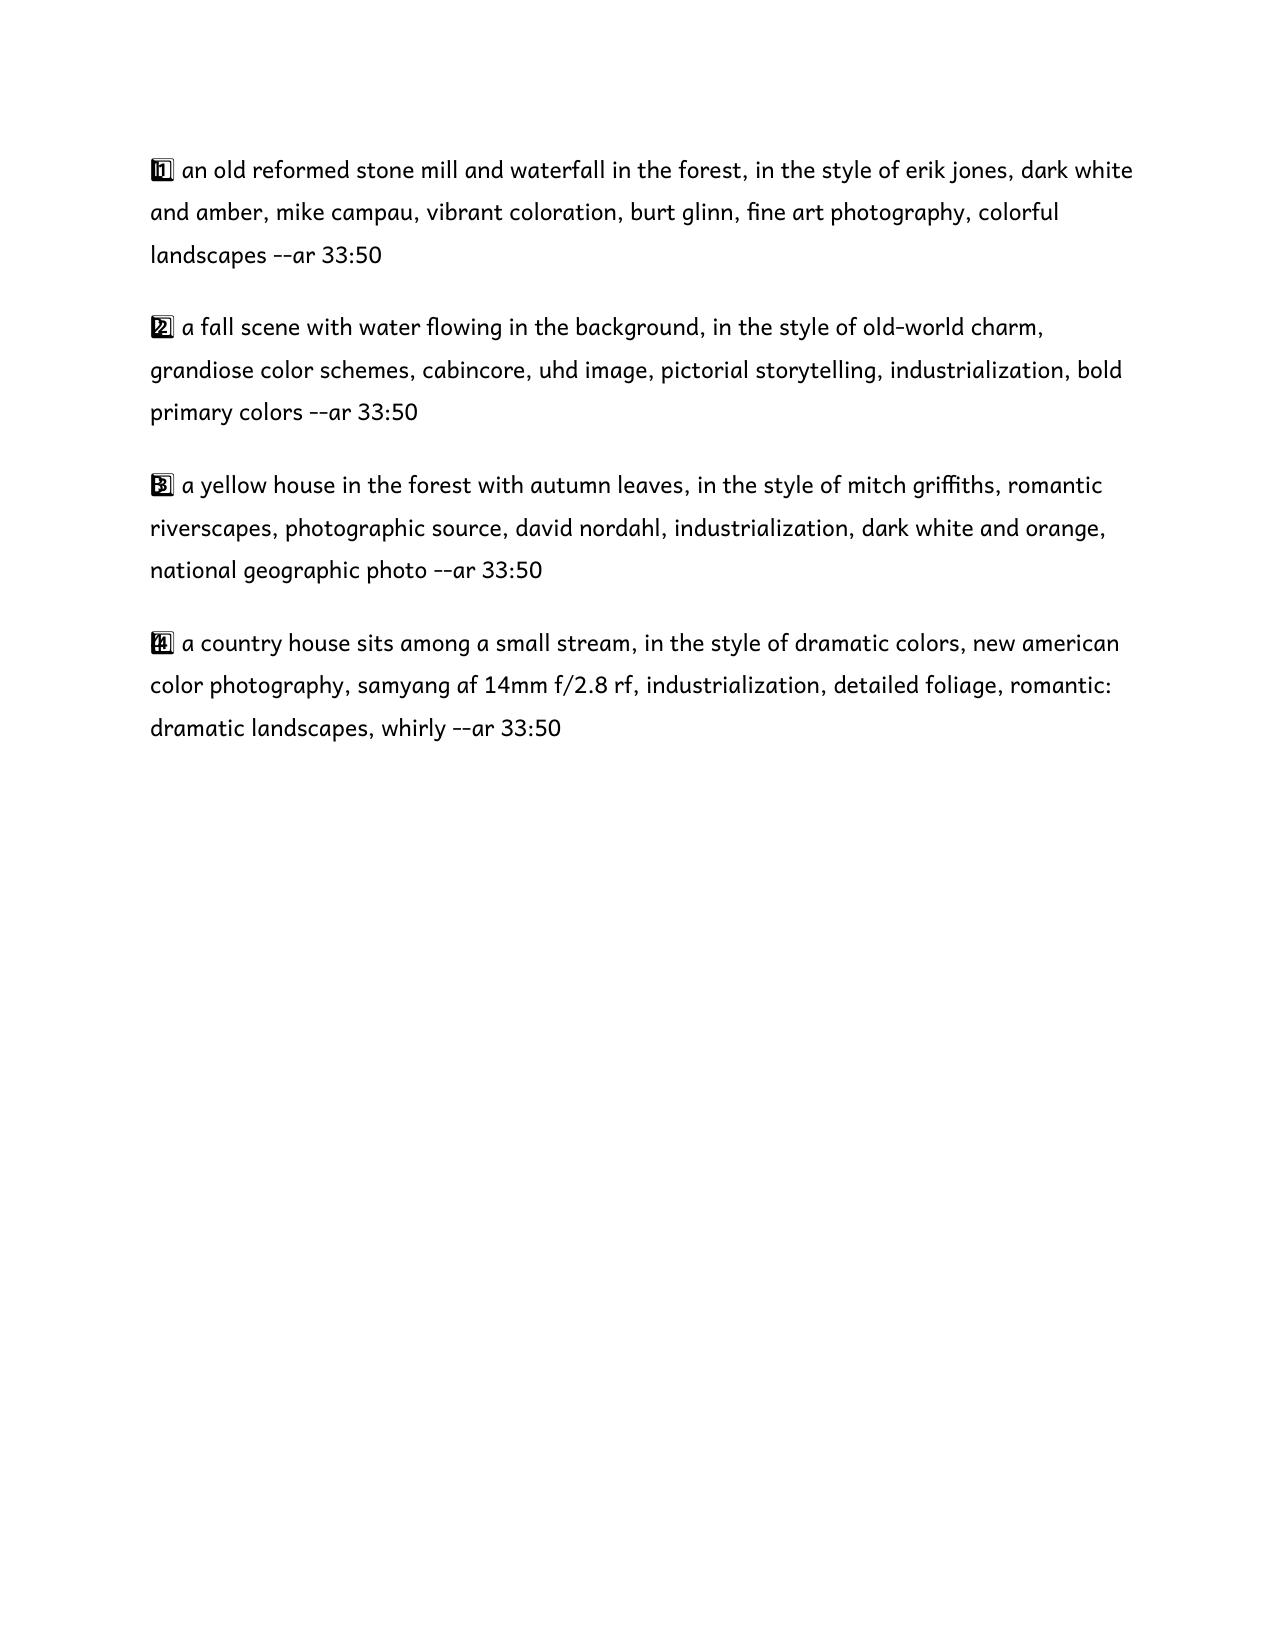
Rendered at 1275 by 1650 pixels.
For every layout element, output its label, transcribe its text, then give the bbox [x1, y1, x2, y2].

text 3️⃣ a yellow house in the forest with autumn leaves, in the style of mitch griffiths, romantic riverscapes, photographic source, david nordahl, industrialization, dark white and orange, national geographic photo --ar 33:50 [150, 465, 1125, 587]
text 4️⃣ a country house sits among a small stream, in the style of dramatic colors, new american color photography, samyang af 14mm f/2.8 rf, industrialization, detailed foliage, romantic: dramatic landscapes, whirly --ar 33:50 [150, 623, 1125, 745]
text 2️⃣ a fall scene with water flowing in the background, in the style of old-world charm, grandiose color schemes, cabincore, uhd image, pictorial storytelling, industrialization, bold primary colors --ar 33:50 [150, 308, 1125, 430]
text 1️⃣ an old reformed stone mill and waterfall in the forest, in the style of erik jones, dark white and amber, mike campau, vibrant coloration, burt glinn, fine art photography, colorful landscapes --ar 33:50 [150, 150, 1125, 272]
